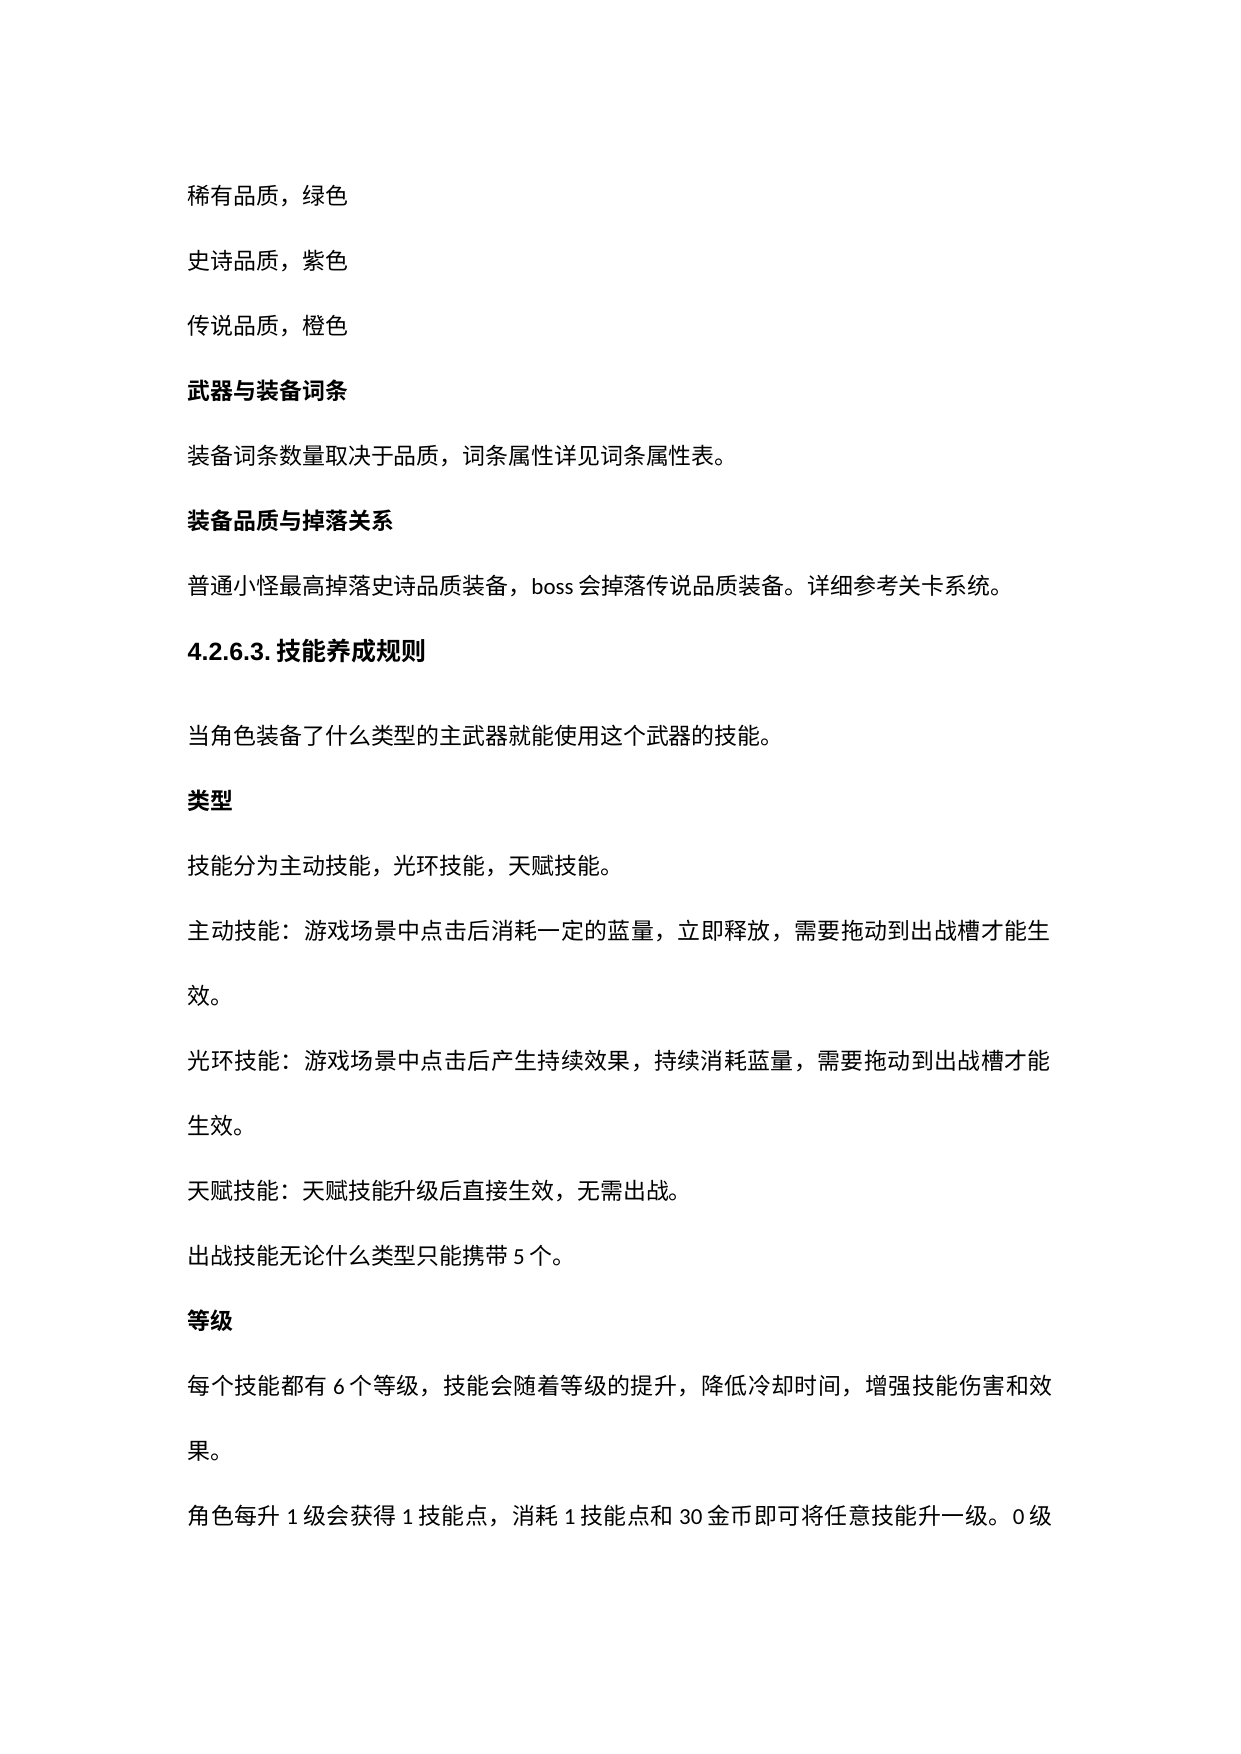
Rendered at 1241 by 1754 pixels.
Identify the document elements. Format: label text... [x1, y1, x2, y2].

text 天赋技能：天赋技能升级后直接生效，无需出战。 [187, 1157, 1053, 1222]
text 技能分为主动技能，光环技能，天赋技能。 [187, 832, 1053, 897]
text 等级 [187, 1287, 1053, 1352]
text 稀有品质，绿色 [187, 162, 1053, 227]
text 武器与装备词条 [187, 357, 1053, 422]
text 类型 [187, 767, 1053, 832]
text 装备品质与掉落关系 [187, 487, 1053, 552]
text 普通小怪最高掉落史诗品质装备，boss会掉落传说品质装备。详细参考关卡系统。 [187, 552, 1053, 617]
text 当角色装备了什么类型的主武器就能使用这个武器的技能。 [187, 702, 1053, 767]
text 传说品质，橙色 [187, 292, 1053, 357]
subtitle 技能养成规则 [187, 617, 1053, 682]
text 史诗品质，紫色 [187, 227, 1053, 292]
text 每个技能都有6个等级，技能会随着等级的提升，降低冷却时间，增强技能伤害和效果。 [187, 1352, 1053, 1482]
text 装备词条数量取决于品质，词条属性详见词条属性表。 [187, 422, 1053, 487]
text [187, 1482, 1053, 1547]
text 出战技能无论什么类型只能携带5个。 [187, 1222, 1053, 1287]
text 光环技能：游戏场景中点击后产生持续效果，持续消耗蓝量，需要拖动到出战槽才能生效。 [187, 1027, 1053, 1157]
text 主动技能：游戏场景中点击后消耗一定的蓝量，立即释放，需要拖动到出战槽才能生效。 [187, 897, 1053, 1027]
